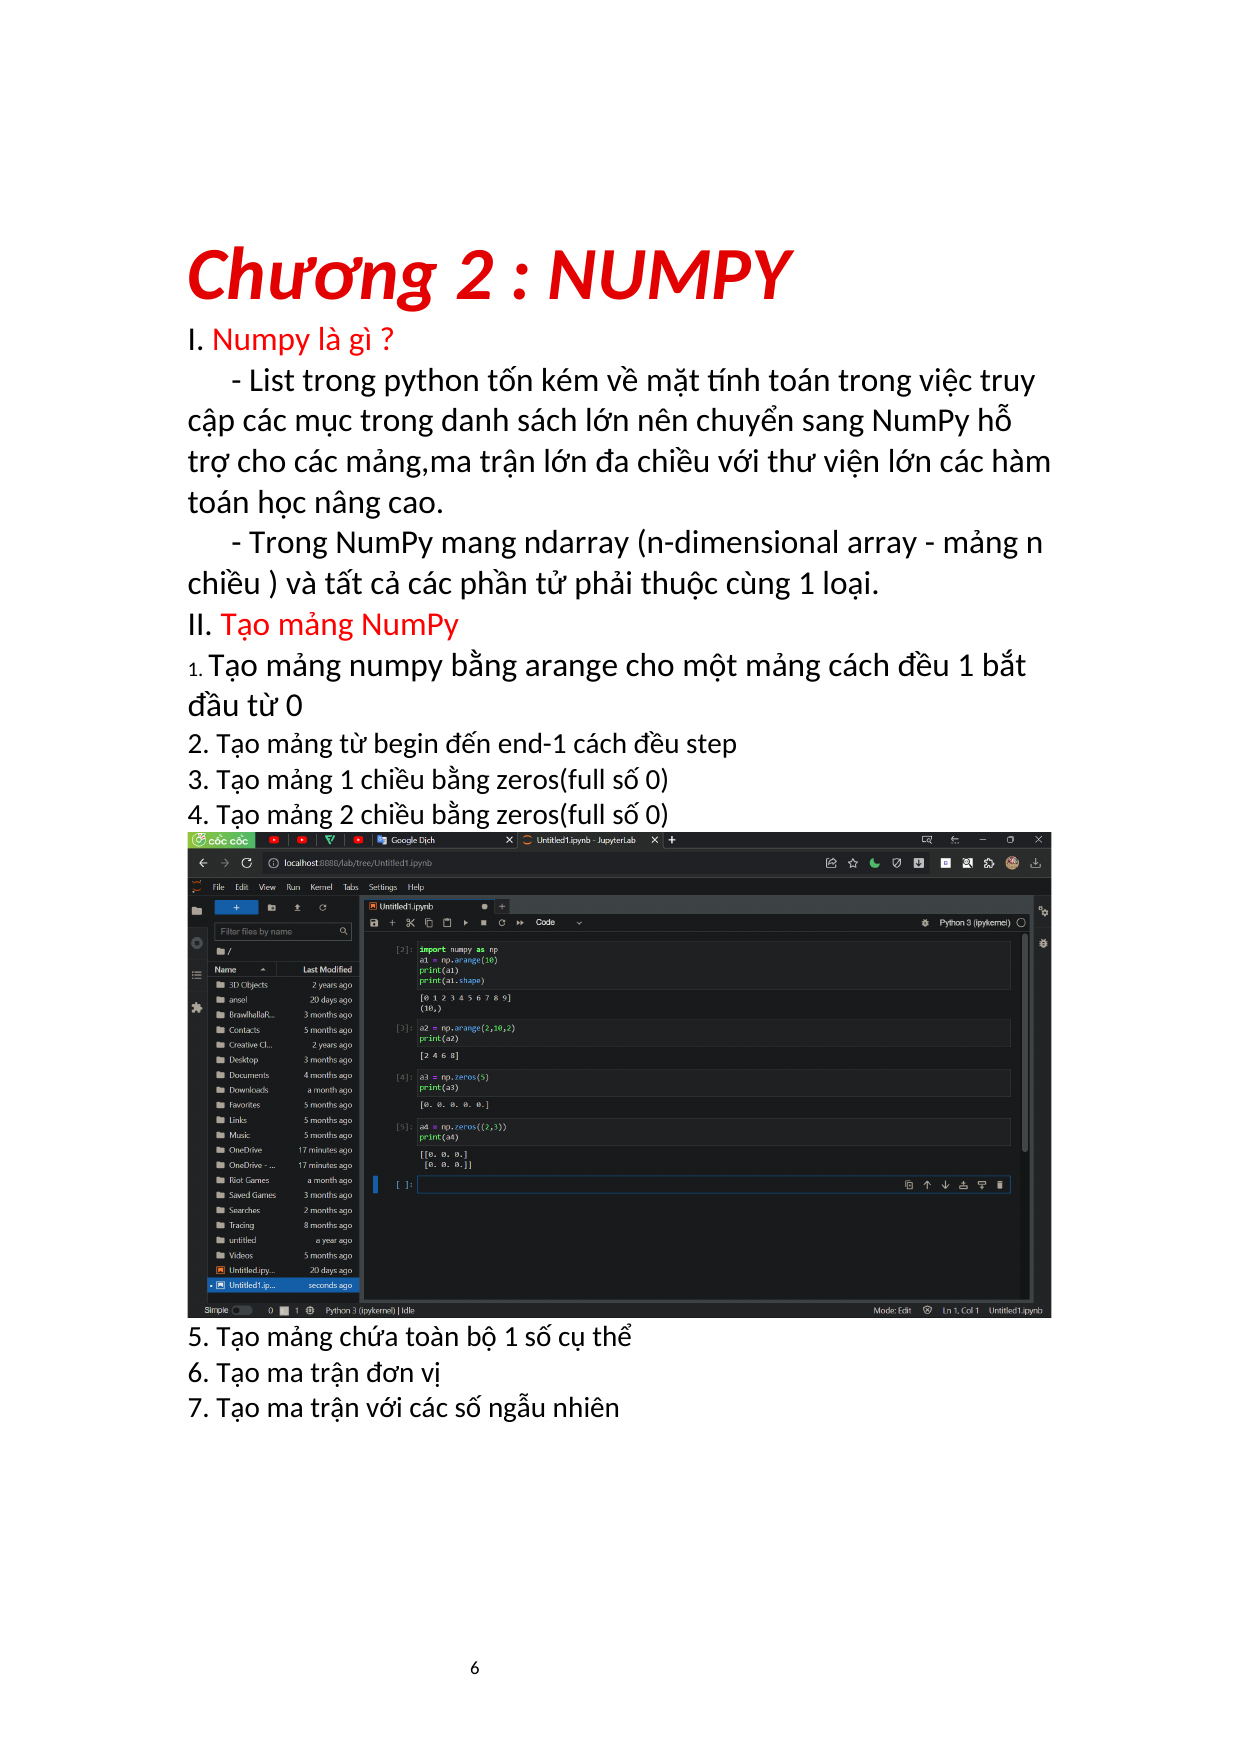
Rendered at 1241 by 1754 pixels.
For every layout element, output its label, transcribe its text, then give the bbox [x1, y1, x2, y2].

list Numpy là gì ? [187, 318, 1053, 358]
list Tạo ma trận với các số ngẫu nhiên [187, 1389, 1053, 1425]
list Tạo mảng từ begin đến end-1 cách đều step [187, 725, 1053, 761]
list Tạo ma trận đơn vị [187, 1354, 1053, 1389]
picture [187, 832, 1052, 1318]
list Tạo mảng 2 chiều bằng zeros(full số 0) [187, 796, 1053, 832]
list Tạo mảng 1 chiều bằng zeros(full số 0) [187, 761, 1053, 796]
list Chương 2 : NUMPY [187, 226, 1053, 318]
list Tạo mảng chứa toàn bộ 1 số cụ thể [187, 1318, 1053, 1354]
list Tạo mảng NumPy [187, 603, 1053, 644]
list - Trong NumPy mang ndarray (n-dimensional array - mảng n chiều ) và tất cả các phần tử phải thuộc cùng 1 loại. [187, 521, 1053, 603]
list Tạo mảng numpy bằng arange cho một mảng cách đều 1 bắt đầu từ 0 [187, 644, 1053, 725]
list - List trong python tốn kém về mặt tính toán trong việc truy cập các mục trong danh sách lớn nên chuyển sang NumPy hỗ trợ cho các mảng,ma trận lớn đa chiều với thư viện lớn các hàm toán học nâng cao. [187, 358, 1053, 521]
